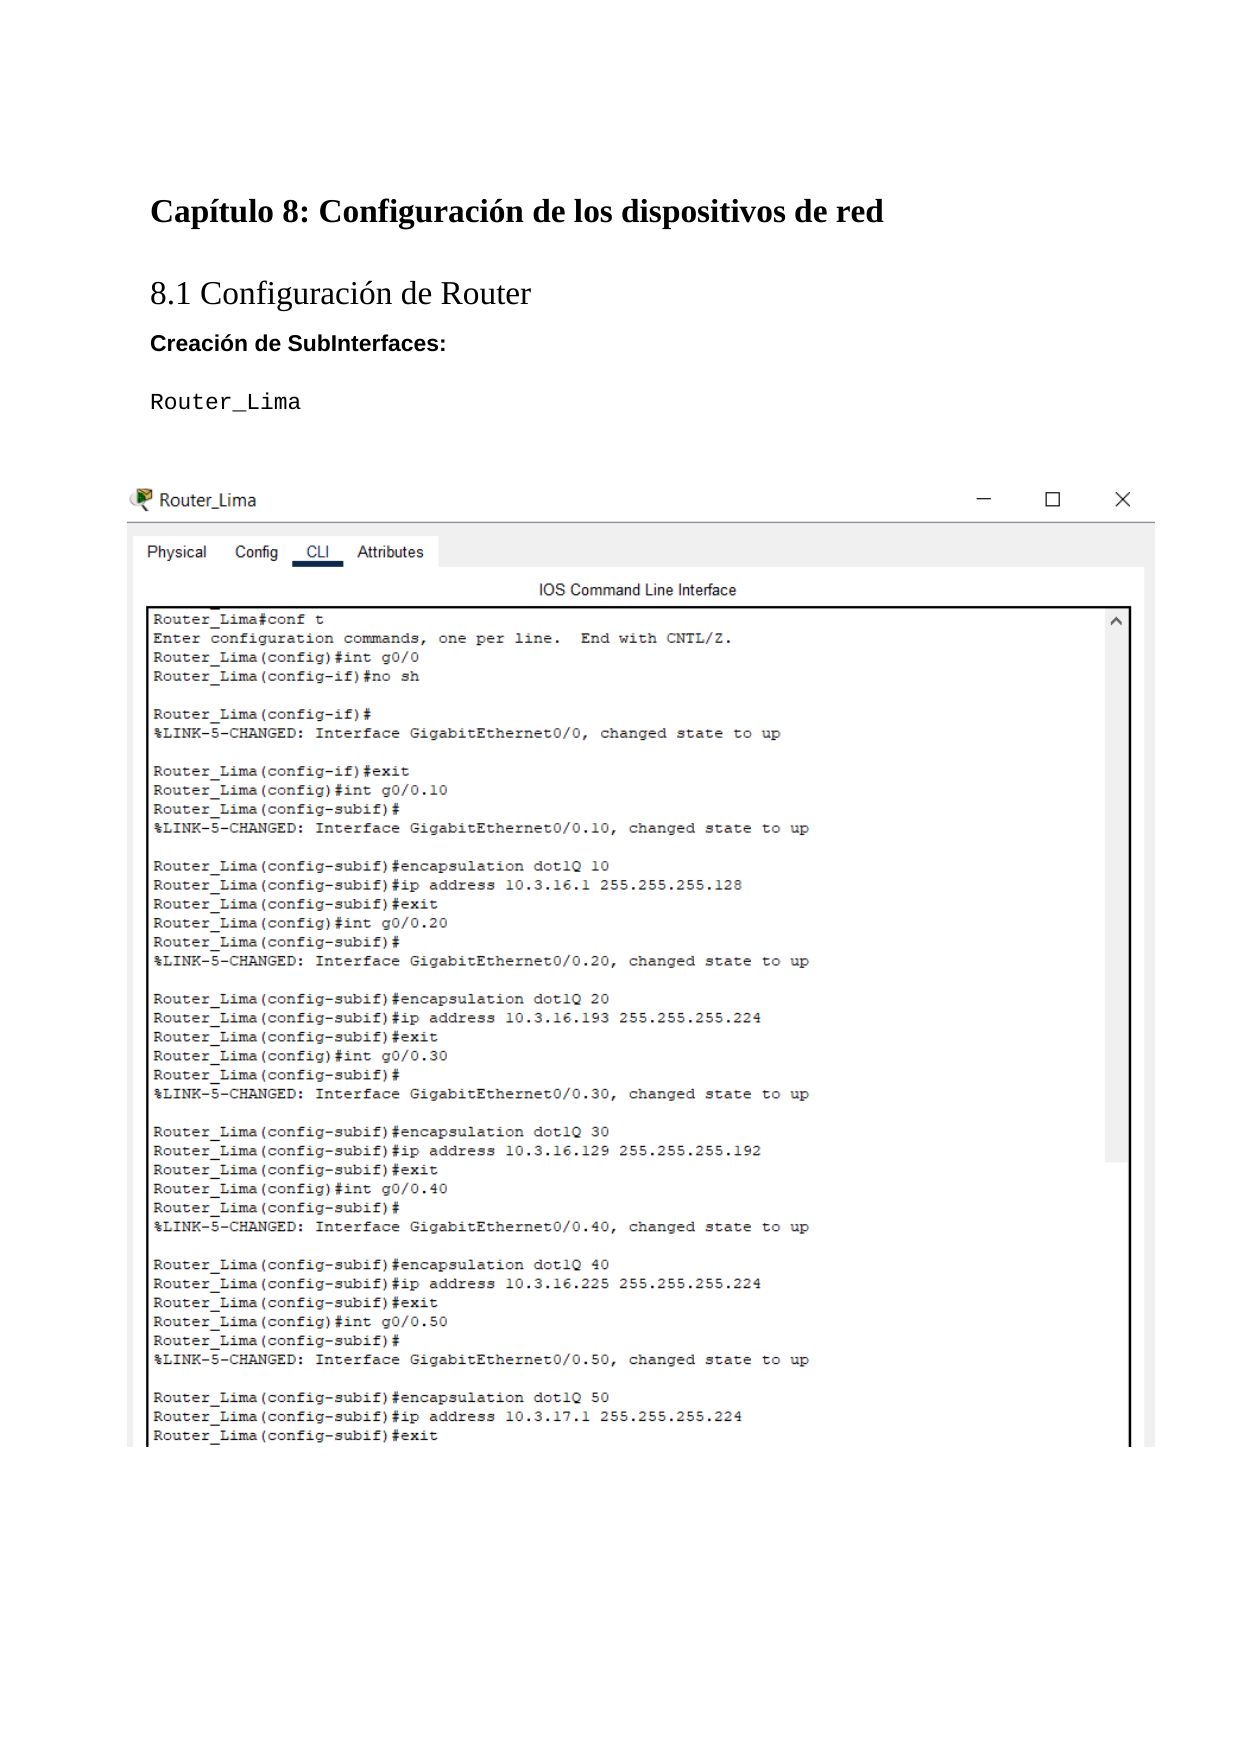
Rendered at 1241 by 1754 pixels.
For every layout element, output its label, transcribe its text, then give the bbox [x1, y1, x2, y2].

text Creación de SubInterfaces: [150, 330, 1090, 356]
picture [126, 478, 1155, 1447]
text Router_Lima [150, 390, 1090, 416]
subtitle Capítulo 8: Configuración de los dispositivos de red [150, 192, 1090, 230]
subtitle 8.1 Configuración de Router [150, 273, 1090, 312]
